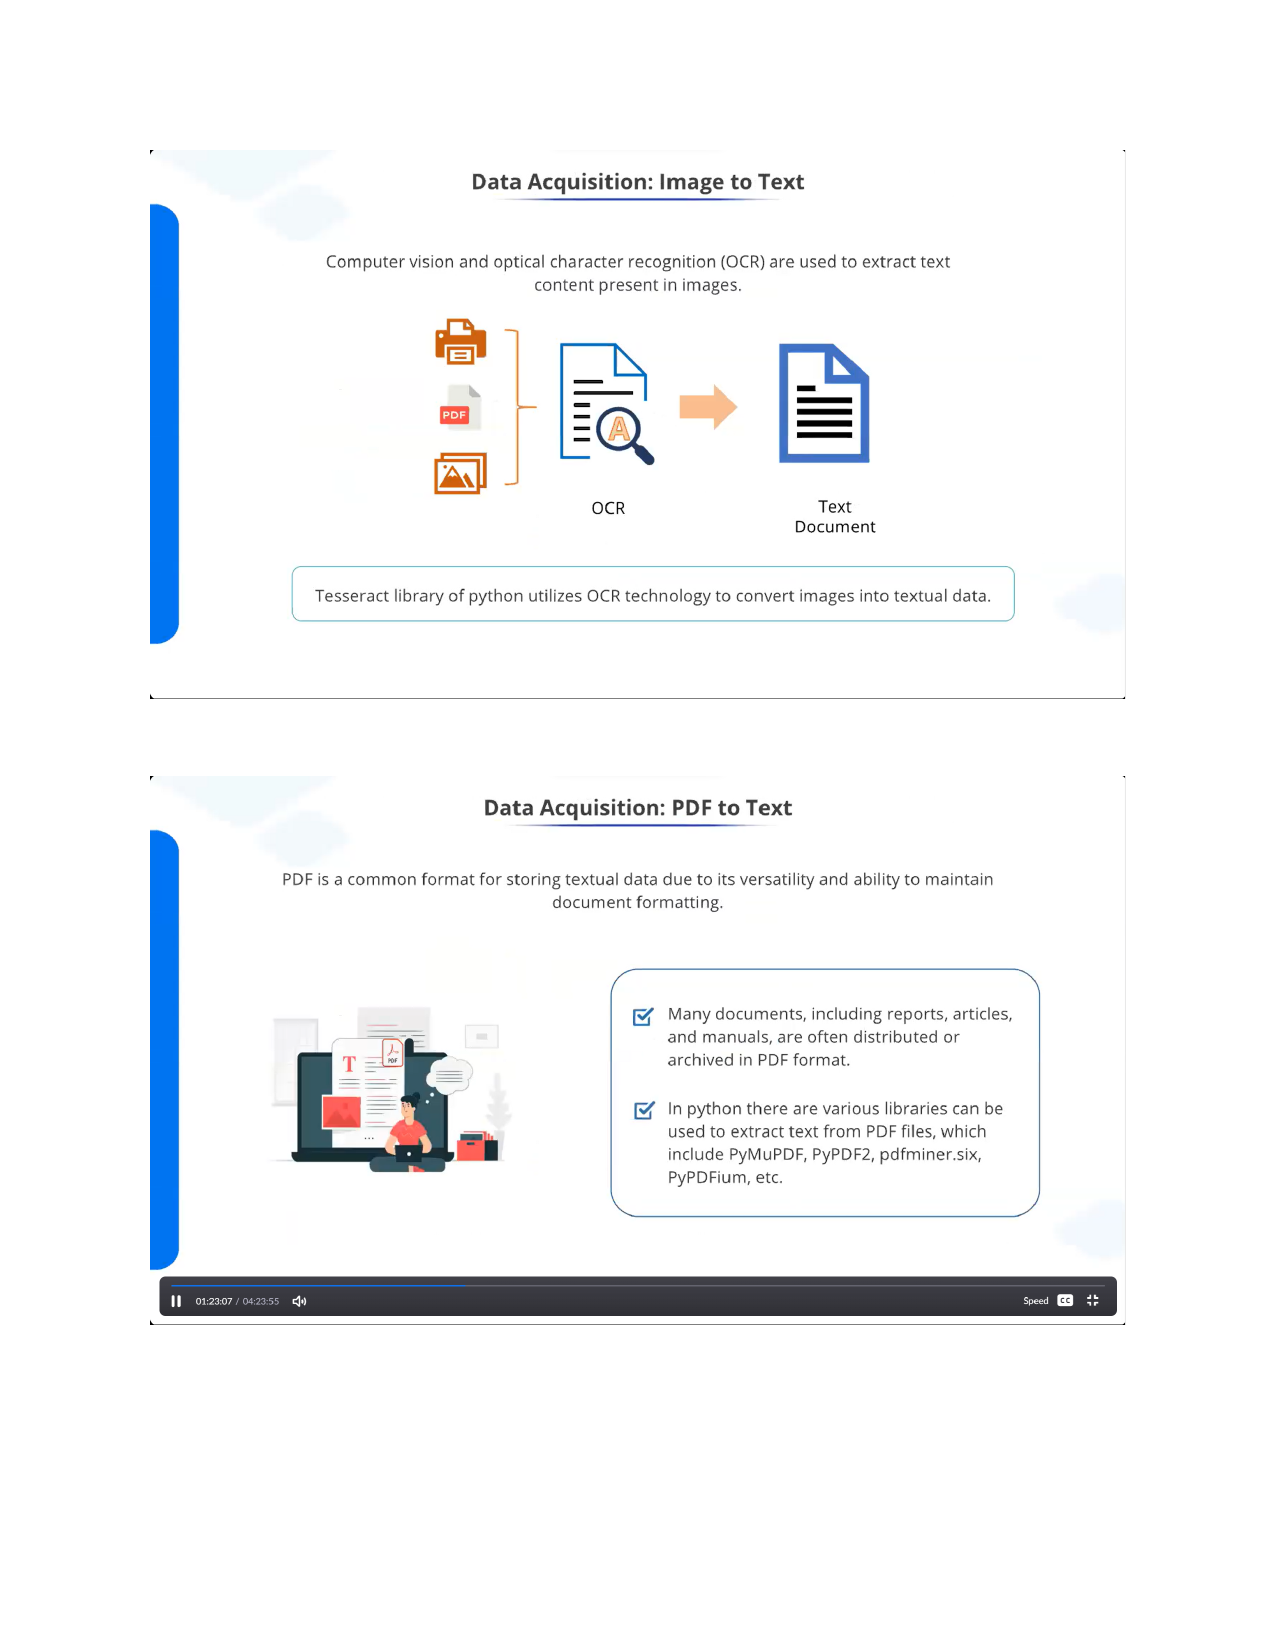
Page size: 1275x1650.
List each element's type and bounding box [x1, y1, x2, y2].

picture [150, 150, 1125, 699]
picture [150, 776, 1125, 1325]
